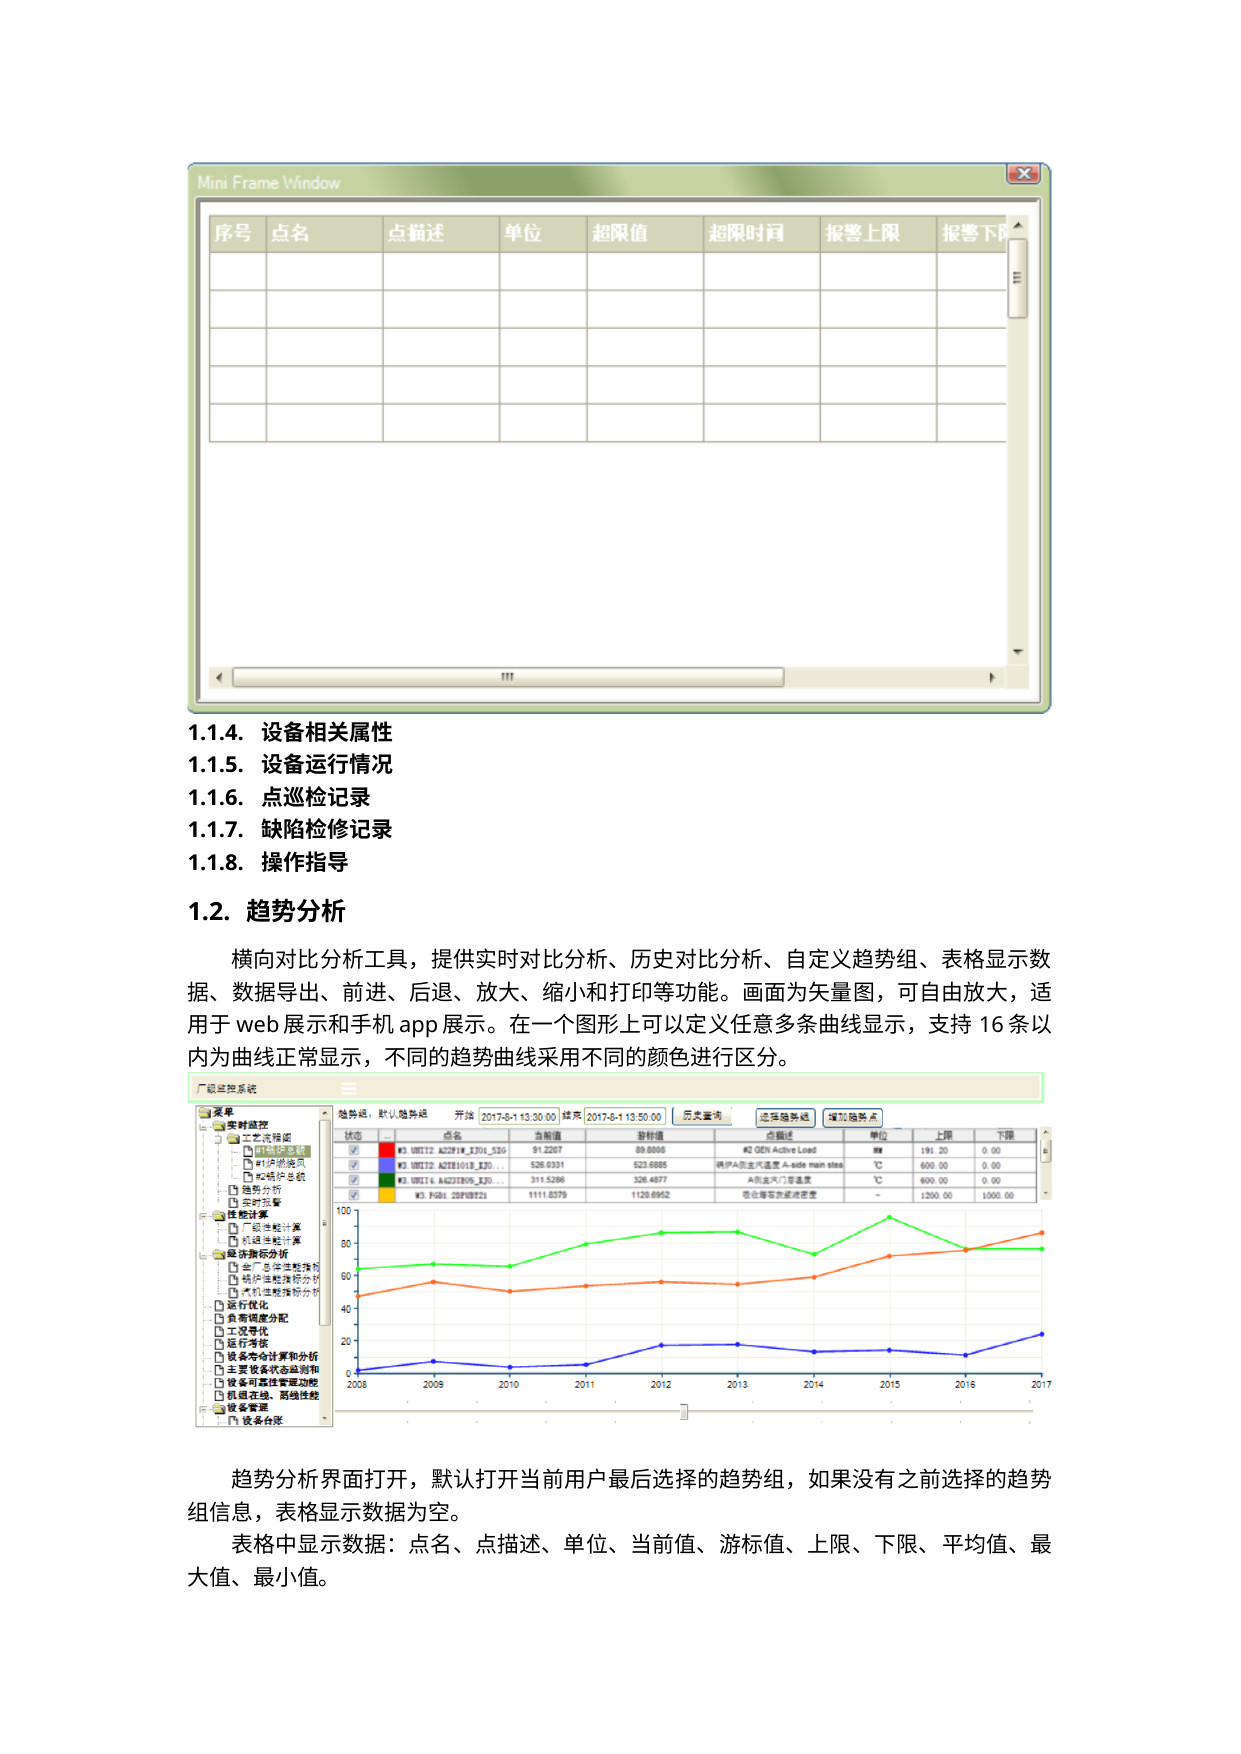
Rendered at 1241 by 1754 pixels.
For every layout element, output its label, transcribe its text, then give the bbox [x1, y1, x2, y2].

text 表格中显示数据：点名、点描述、单位、当前值、游标值、上限、下限、平均值、最大值、最小值。 [187, 1527, 1053, 1592]
subtitle 缺陷检修记录 [187, 812, 1053, 844]
text 横向对比分析工具，提供实时对比分析、历史对比分析、自定义趋势组、表格显示数据、数据导出、前进、后退、放大、缩小和打印等功能。画面为矢量图，可自由放大，适用于web展示和手机app展示。在一个图形上可以定义任意多条曲线显示，支持16条以内为曲线正常显示，不同的趋势曲线采用不同的颜色进行区分。 [187, 942, 1053, 1072]
subtitle 点巡检记录 [187, 779, 1053, 812]
text 趋势分析界面打开，默认打开当前用户最后选择的趋势组，如果没有之前选择的趋势组信息，表格显示数据为空。 [187, 1462, 1053, 1527]
picture [187, 1072, 1053, 1432]
subtitle 趋势分析 [187, 877, 1053, 942]
subtitle 操作指导 [187, 844, 1053, 877]
subtitle 设备相关属性 [187, 714, 1053, 747]
picture [187, 162, 1053, 714]
subtitle 设备运行情况 [187, 747, 1053, 779]
